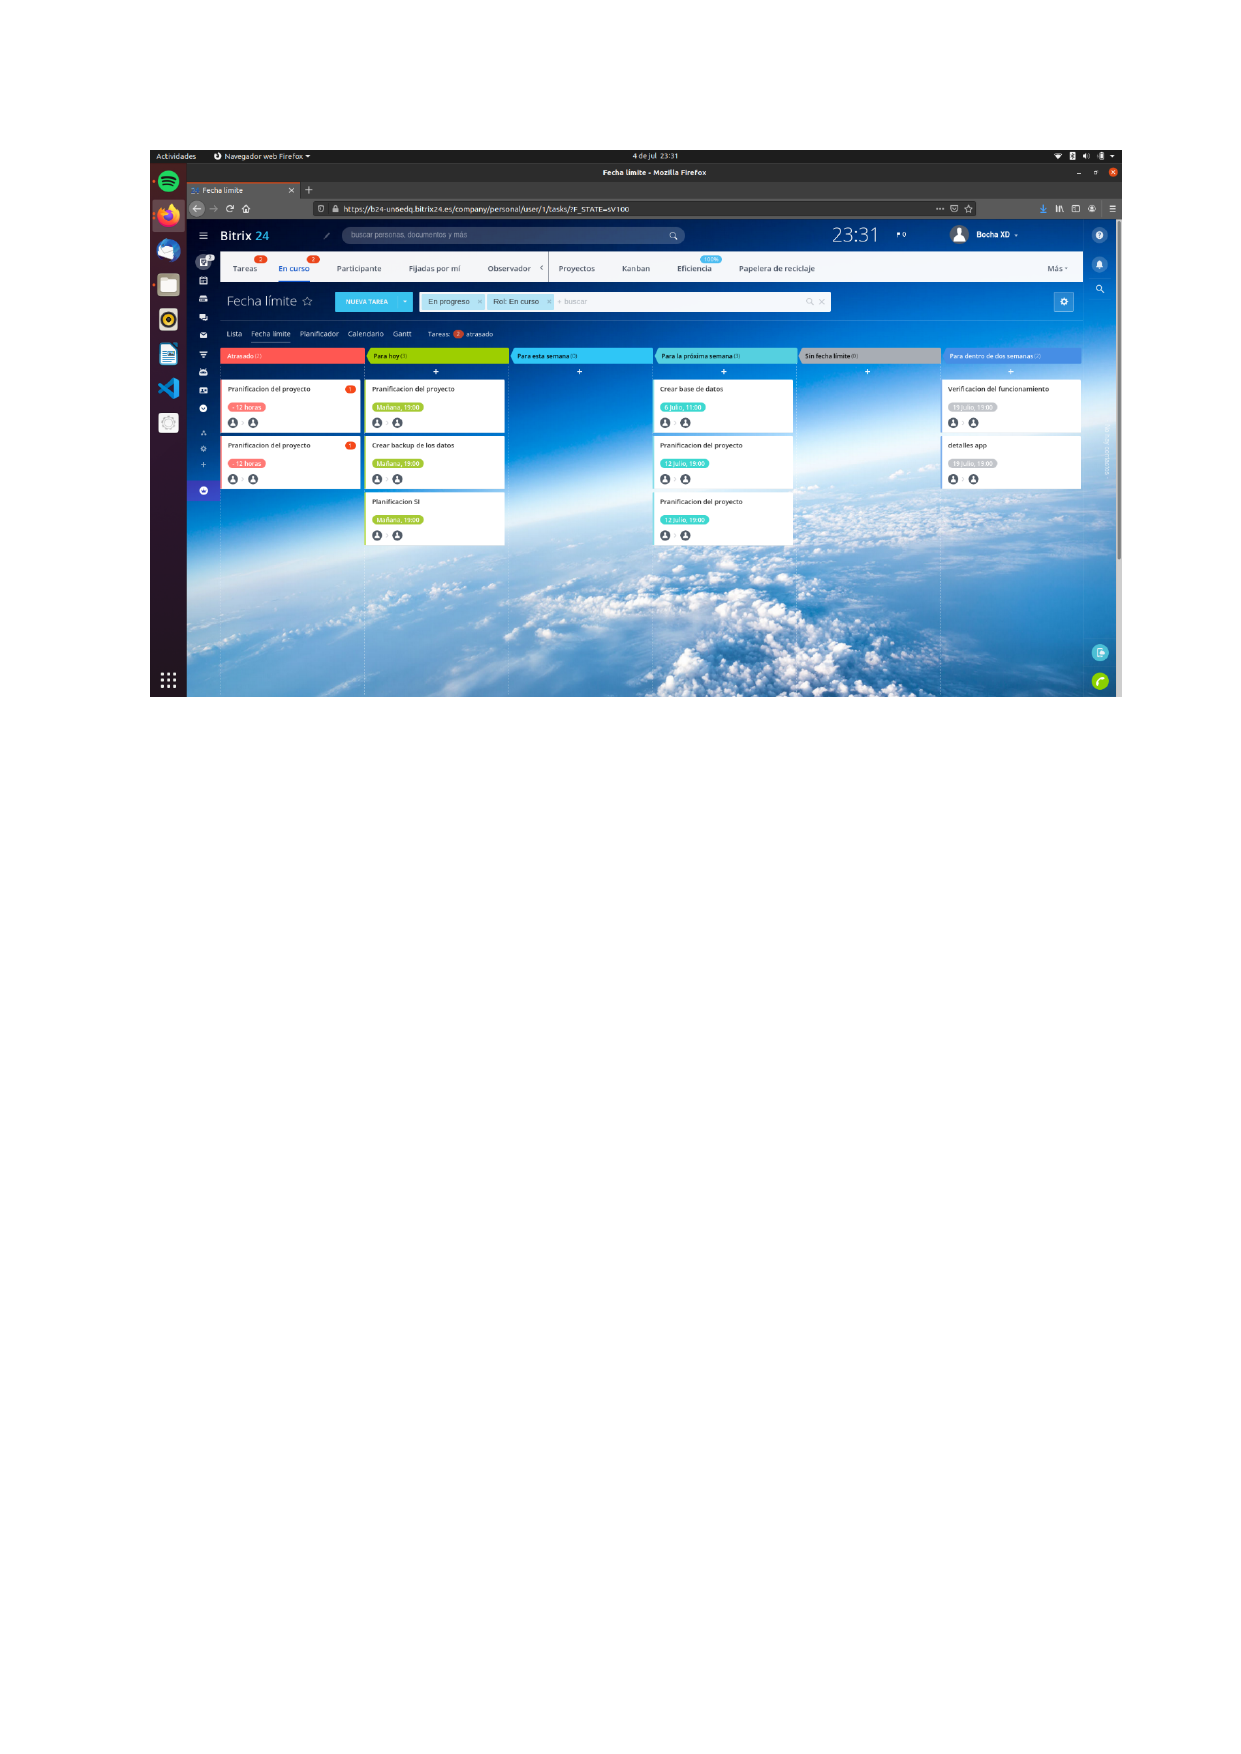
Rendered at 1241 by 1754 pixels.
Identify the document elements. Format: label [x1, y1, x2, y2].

picture [150, 150, 1122, 697]
